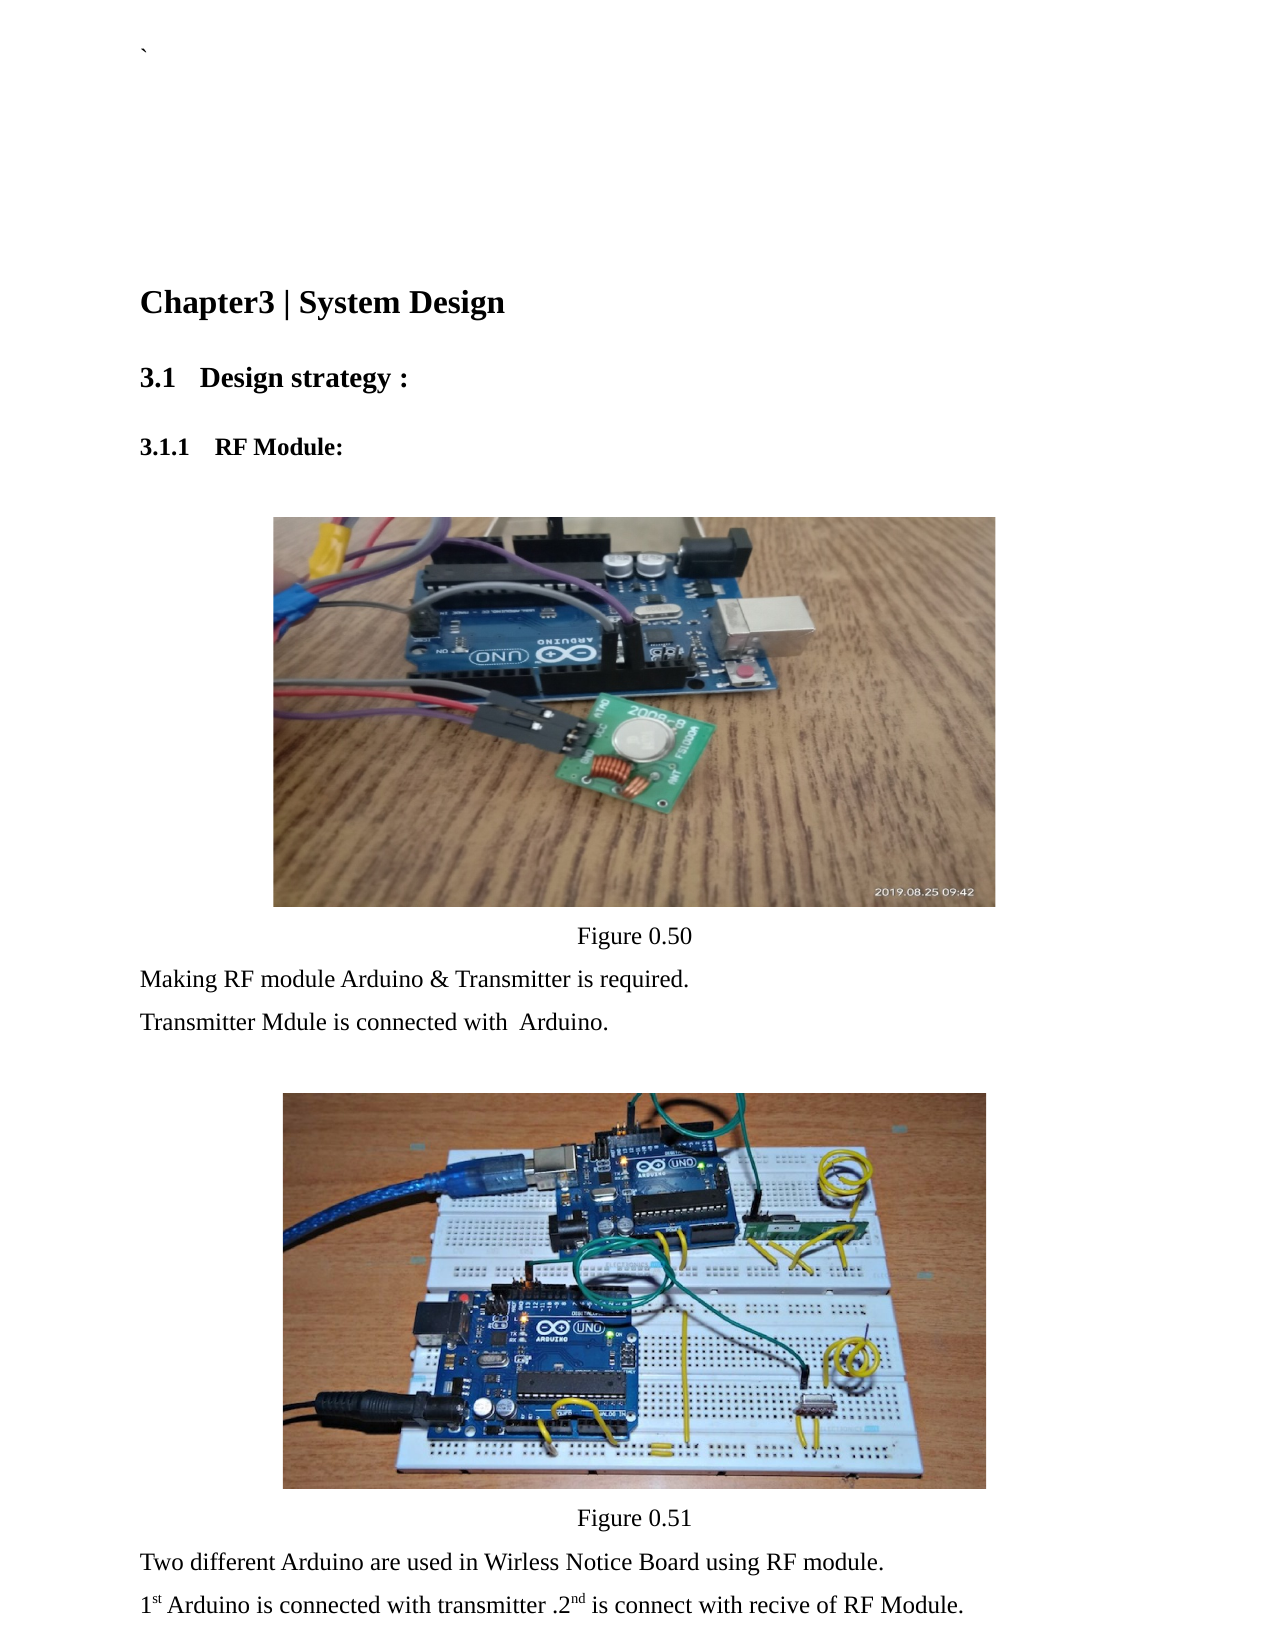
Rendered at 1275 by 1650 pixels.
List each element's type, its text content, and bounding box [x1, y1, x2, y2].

picture [282, 1093, 987, 1489]
text Making RF module Arduino & Transmitter is required. [139, 964, 1129, 993]
subtitle Design strategy : [139, 360, 1129, 394]
subtitle System Design [139, 282, 1129, 320]
picture [273, 517, 996, 907]
text Two different Arduino are used in Wirless Notice Board using RF module. [139, 1547, 1129, 1575]
subtitle RF Module: [139, 432, 1129, 460]
text 1st Arduino is connected with transmitter .2nd is connect with recive of RF Module. [139, 1590, 1129, 1618]
text Transmitter Mdule is connected with Arduino. [139, 1007, 1129, 1036]
